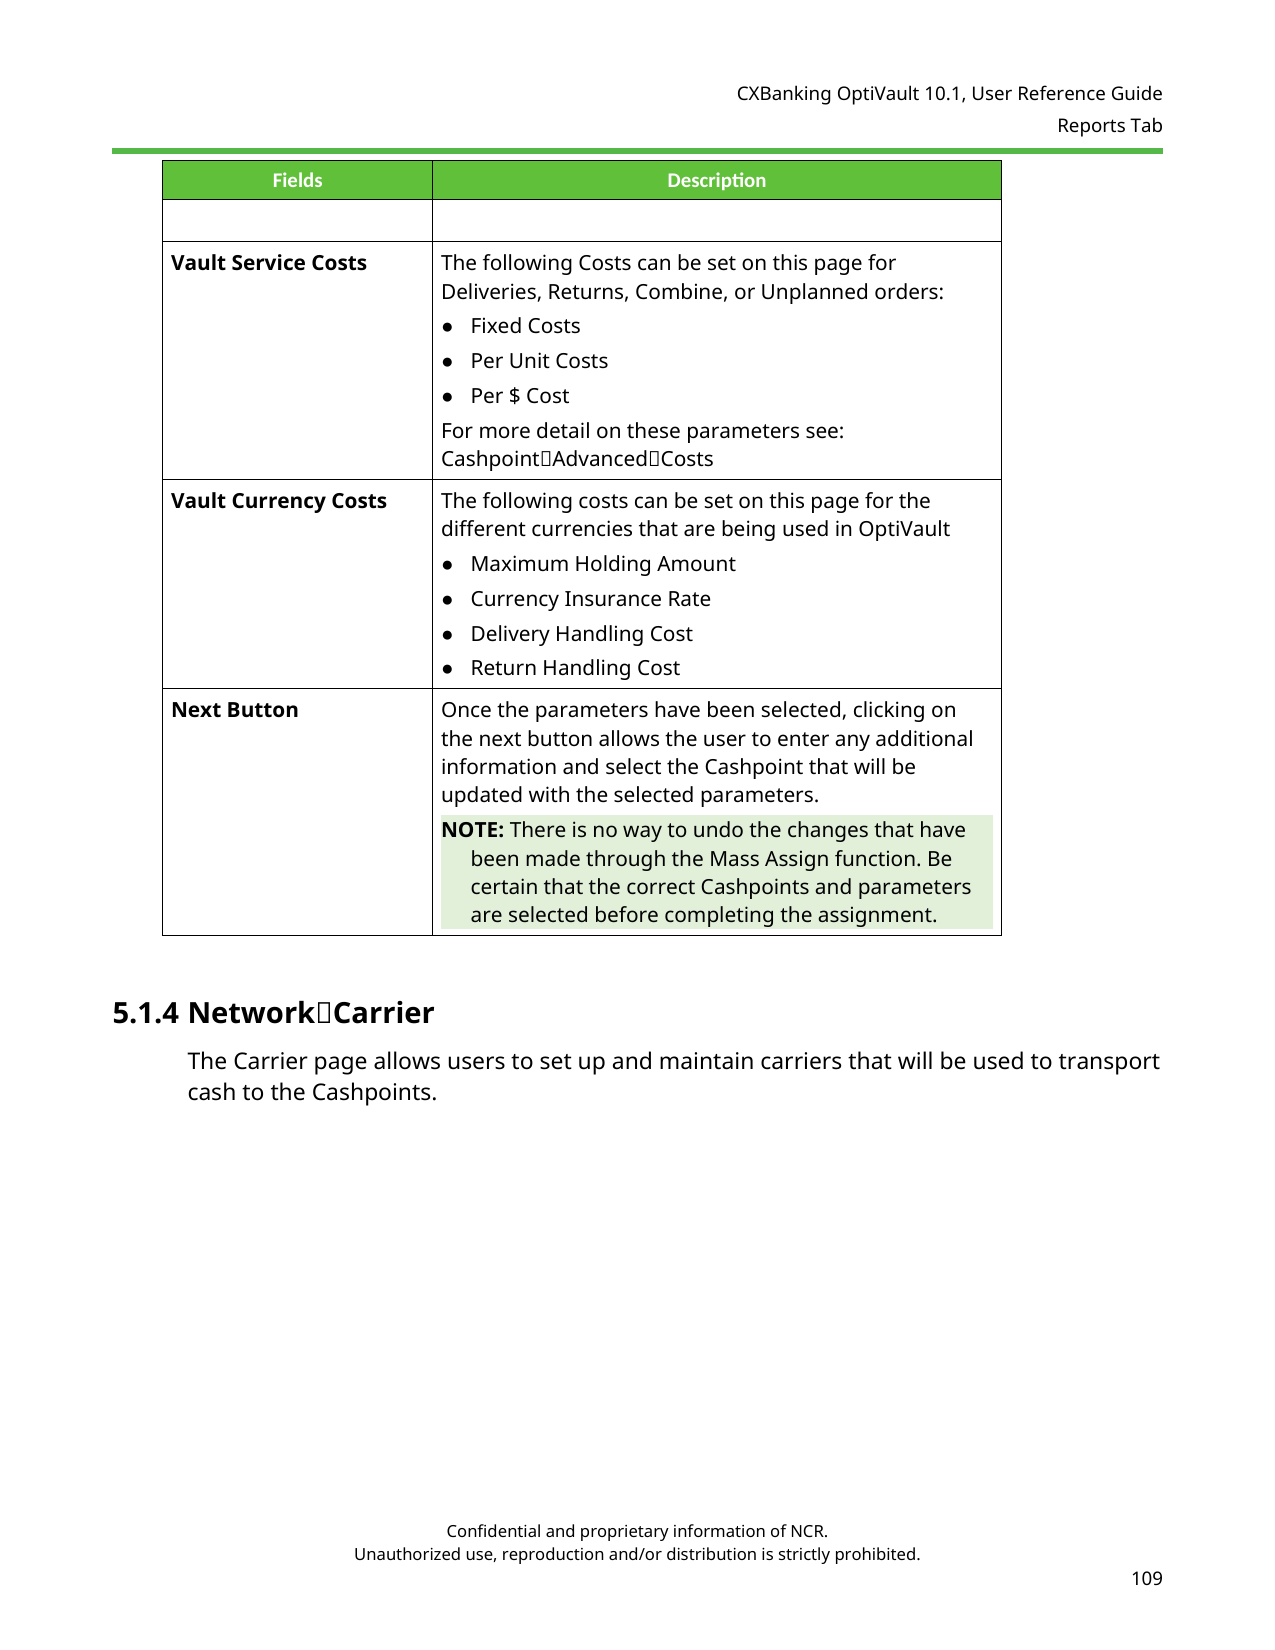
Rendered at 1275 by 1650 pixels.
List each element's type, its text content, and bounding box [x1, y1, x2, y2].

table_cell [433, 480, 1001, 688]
text The Carrier page allows users to set up and maintain carriers that will be used to transport cash to the Cashpoints. [187, 1045, 1163, 1107]
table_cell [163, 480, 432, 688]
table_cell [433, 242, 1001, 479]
table_header Fields [163, 161, 432, 199]
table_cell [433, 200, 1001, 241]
subtitle NetworkCarrier [112, 993, 1163, 1032]
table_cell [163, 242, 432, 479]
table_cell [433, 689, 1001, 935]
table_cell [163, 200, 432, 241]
table_header Description [433, 161, 1001, 199]
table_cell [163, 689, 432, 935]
